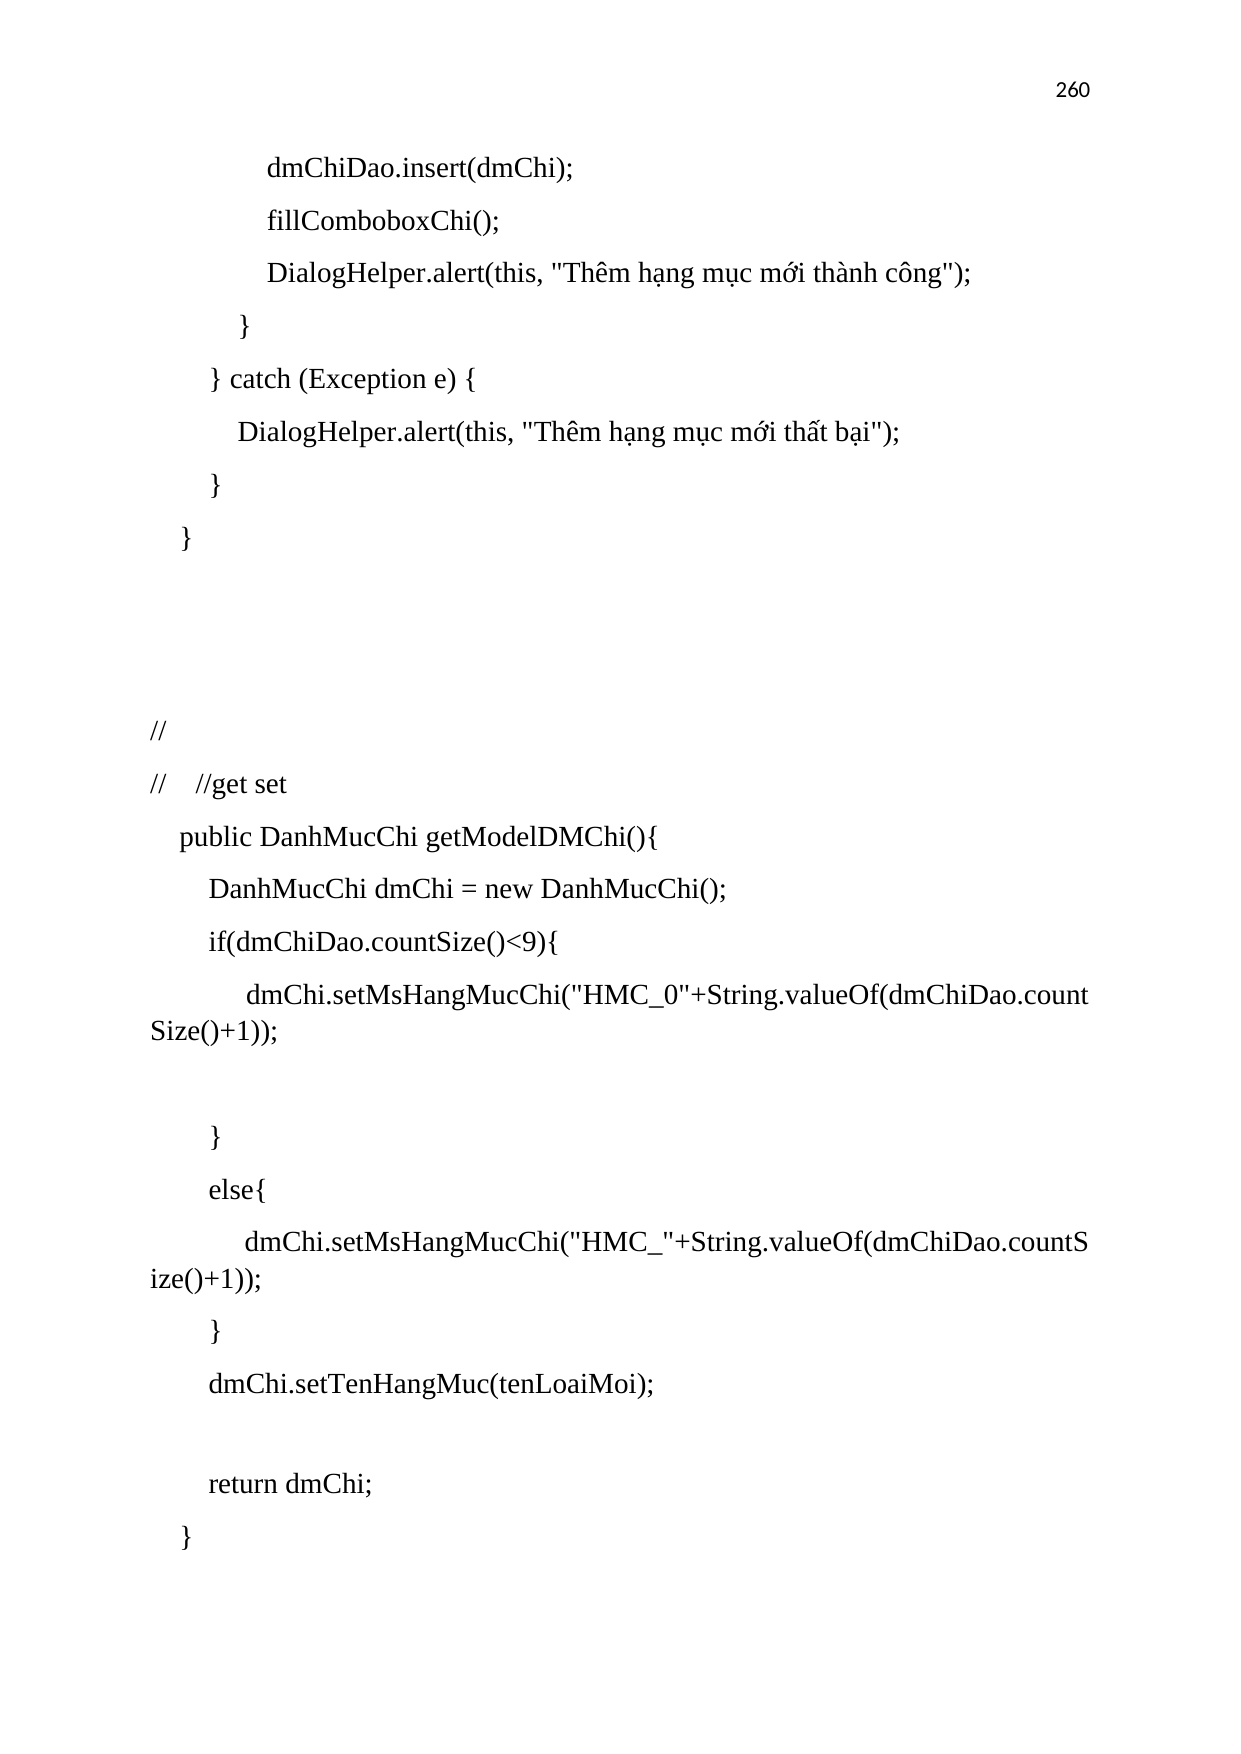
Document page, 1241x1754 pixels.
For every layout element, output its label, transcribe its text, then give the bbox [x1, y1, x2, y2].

text } [150, 308, 1090, 342]
text } [150, 1519, 1090, 1552]
text DanhMucChi dmChi = new DanhMucChi(); [150, 872, 1090, 905]
text dmChi.setMsHangMucChi("HMC_"+String.valueOf(dmChiDao.countSize()+1)); [150, 1224, 1090, 1294]
text dmChiDao.insert(dmChi); [150, 150, 1090, 183]
text } [150, 1313, 1090, 1347]
text else{ [150, 1172, 1090, 1205]
text } catch (Exception e) { [150, 361, 1090, 395]
text } [150, 520, 1090, 553]
text if(dmChiDao.countSize()<9){ [150, 924, 1090, 958]
text public DanhMucChi getModelDMChi(){ [150, 819, 1090, 852]
text } [150, 1119, 1090, 1152]
text } [150, 467, 1090, 500]
text // //get set [150, 766, 1090, 799]
text dmChi.setTenHangMuc(tenLoaiMoi); [150, 1366, 1090, 1400]
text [150, 256, 1090, 289]
text return dmChi; [150, 1466, 1090, 1499]
text dmChi.setMsHangMucChi("HMC_0"+String.valueOf(dmChiDao.countSize()+1)); [150, 977, 1090, 1047]
text DialogHelper.alert(this, "Thêm hạng mục mới thất bại"); [150, 414, 1090, 448]
text fillComboboxChi(); [150, 203, 1090, 236]
text // [150, 713, 1090, 747]
